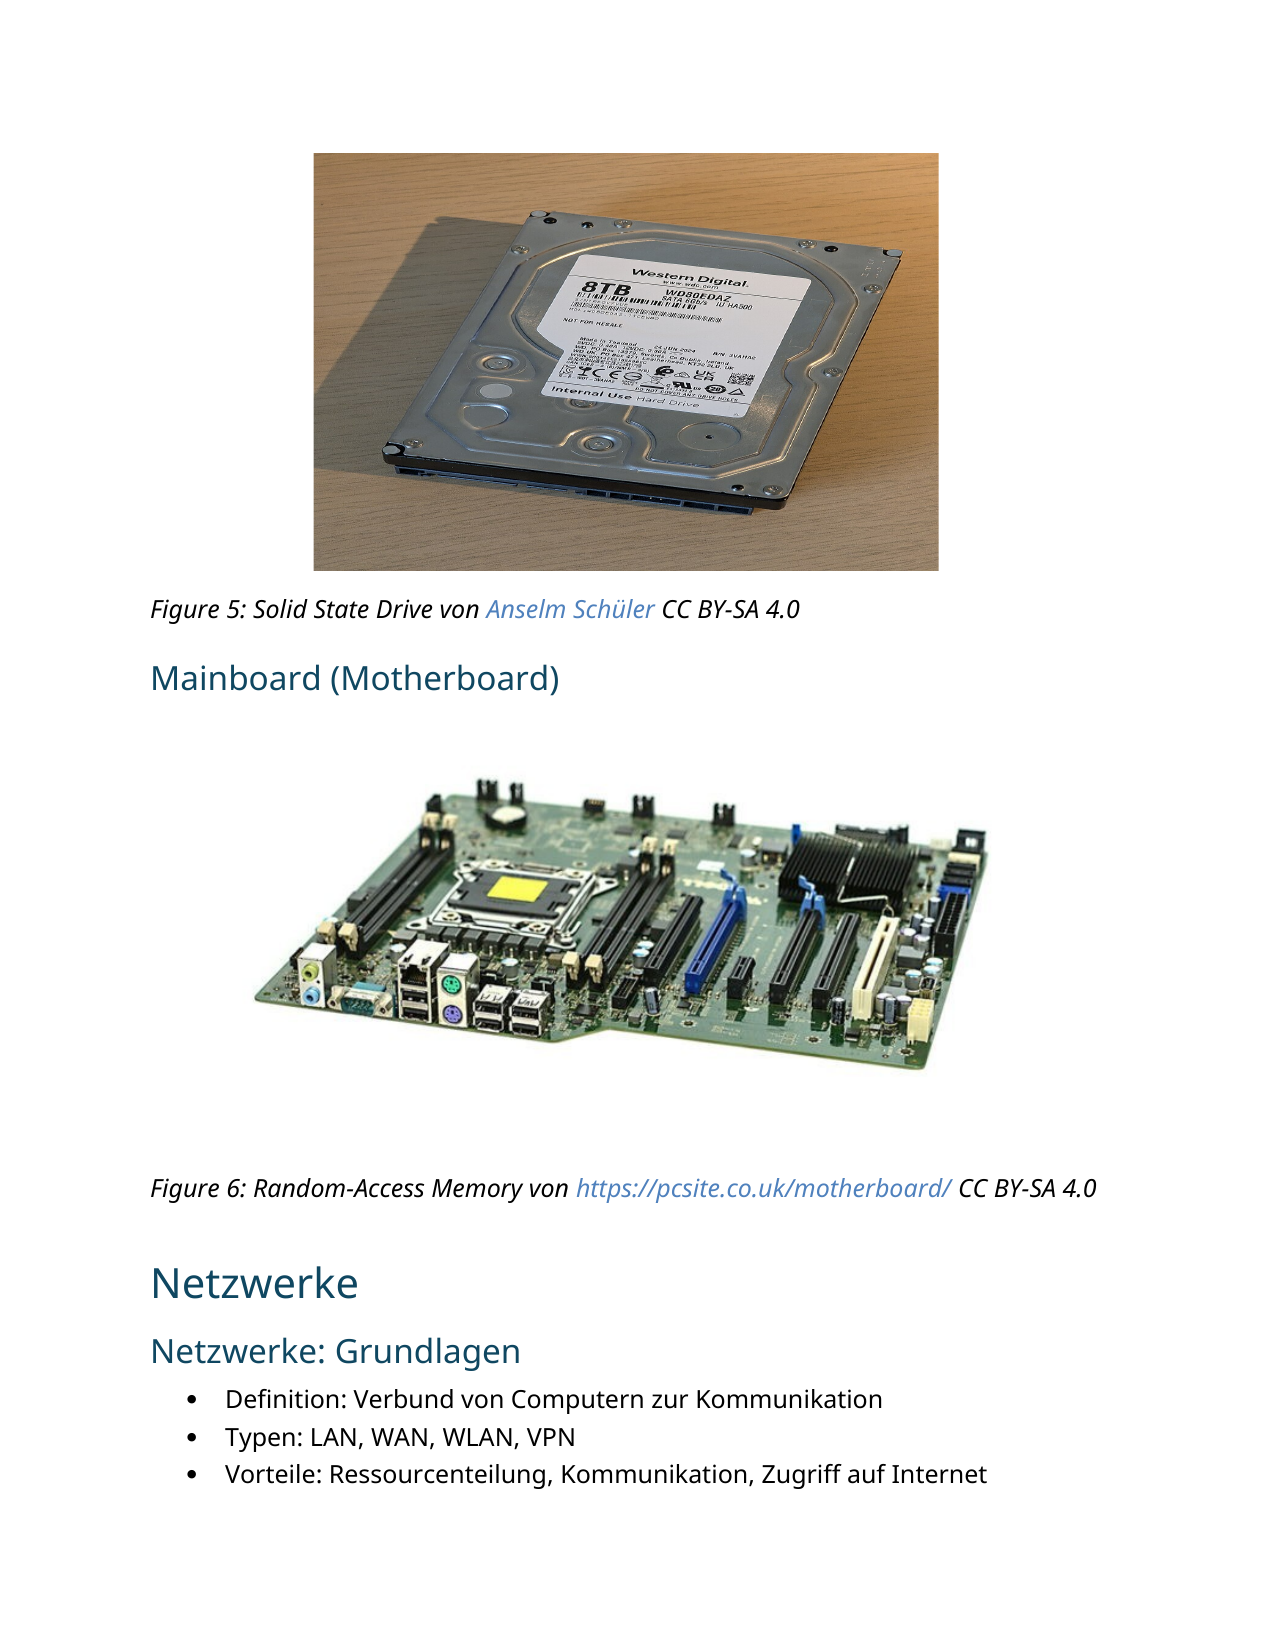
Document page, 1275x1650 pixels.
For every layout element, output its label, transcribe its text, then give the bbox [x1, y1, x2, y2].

list Typen: LAN, WAN, WLAN, VPN [187, 1419, 1125, 1453]
subtitle Mainboard (Motherboard) [150, 654, 1125, 700]
table_header Figure 6: Random-Access Memory von https://pcsite.co.uk/motherboard/ CC BY-SA 4.0 [139, 708, 1114, 1217]
list Vorteile: Ressourcenteilung, Kommunikation, Zugriff auf Internet [187, 1457, 1125, 1491]
picture [313, 153, 939, 571]
list Definition: Verbund von Computern zur Kommunikation [187, 1382, 1125, 1416]
subtitle Netzwerke: Grundlagen [150, 1328, 1125, 1373]
subtitle Netzwerke [150, 1254, 1125, 1311]
picture [188, 712, 1064, 1150]
table_header Figure 5: Solid State Drive von Anselm Schüler CC BY-SA 4.0 [139, 150, 1114, 638]
